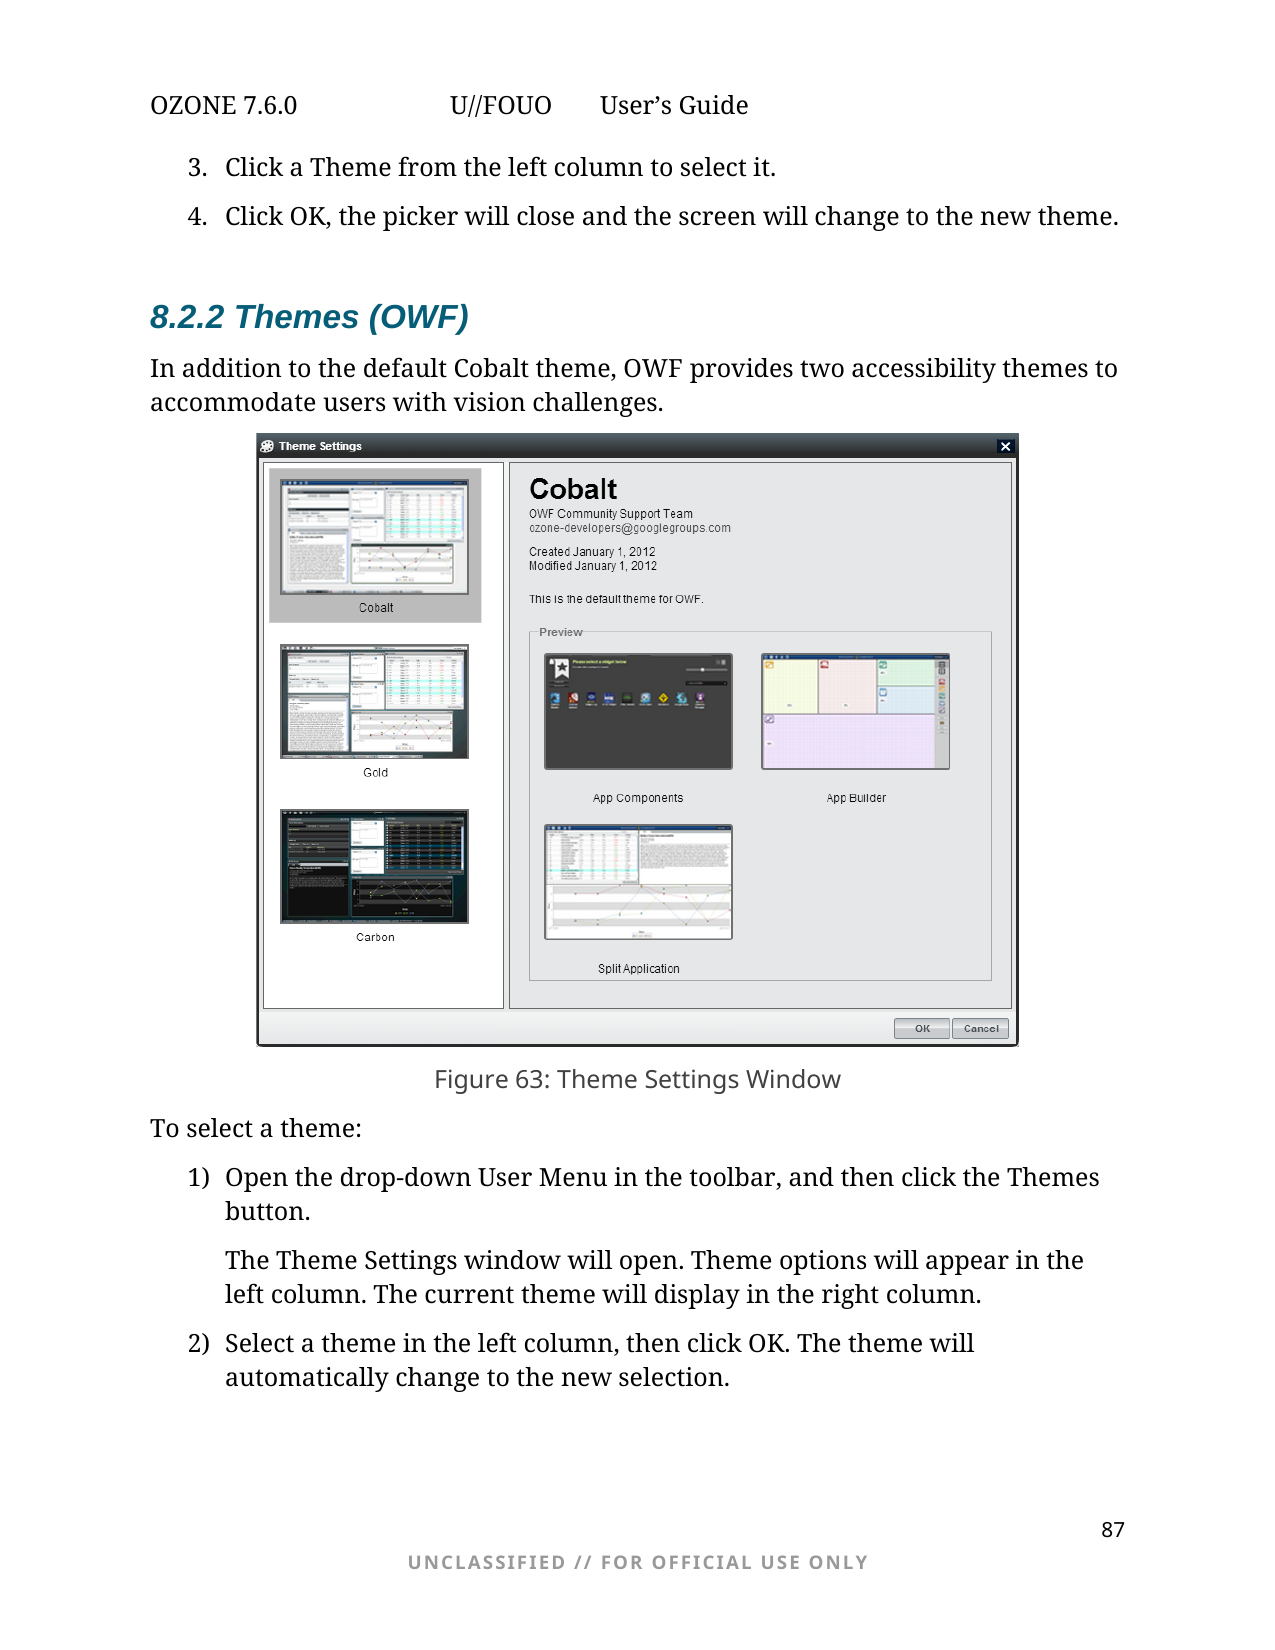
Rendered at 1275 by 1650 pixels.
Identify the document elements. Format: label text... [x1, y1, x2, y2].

list Click a Theme from the left column to select it. [187, 150, 1125, 184]
subtitle Themes (OWF) [150, 297, 1125, 336]
list Select a theme in the left column, then click OK. The theme will automatically change to the new selection. [187, 1326, 1125, 1394]
list Open the drop-down User Menu in the toolbar, and then click the Themes button. [187, 1159, 1125, 1227]
picture [256, 433, 1019, 1047]
list Click OK, the picker will close and the screen will change to the new theme. [187, 199, 1125, 233]
text The Theme Settings window will open. Theme options will appear in the left column. The current theme will display in the right column. [225, 1242, 1125, 1311]
text In addition to the default Cobalt theme, OWF provides two accessibility themes to accommodate users with vision challenges. [150, 351, 1125, 419]
text To select a theme: [150, 1110, 1125, 1144]
